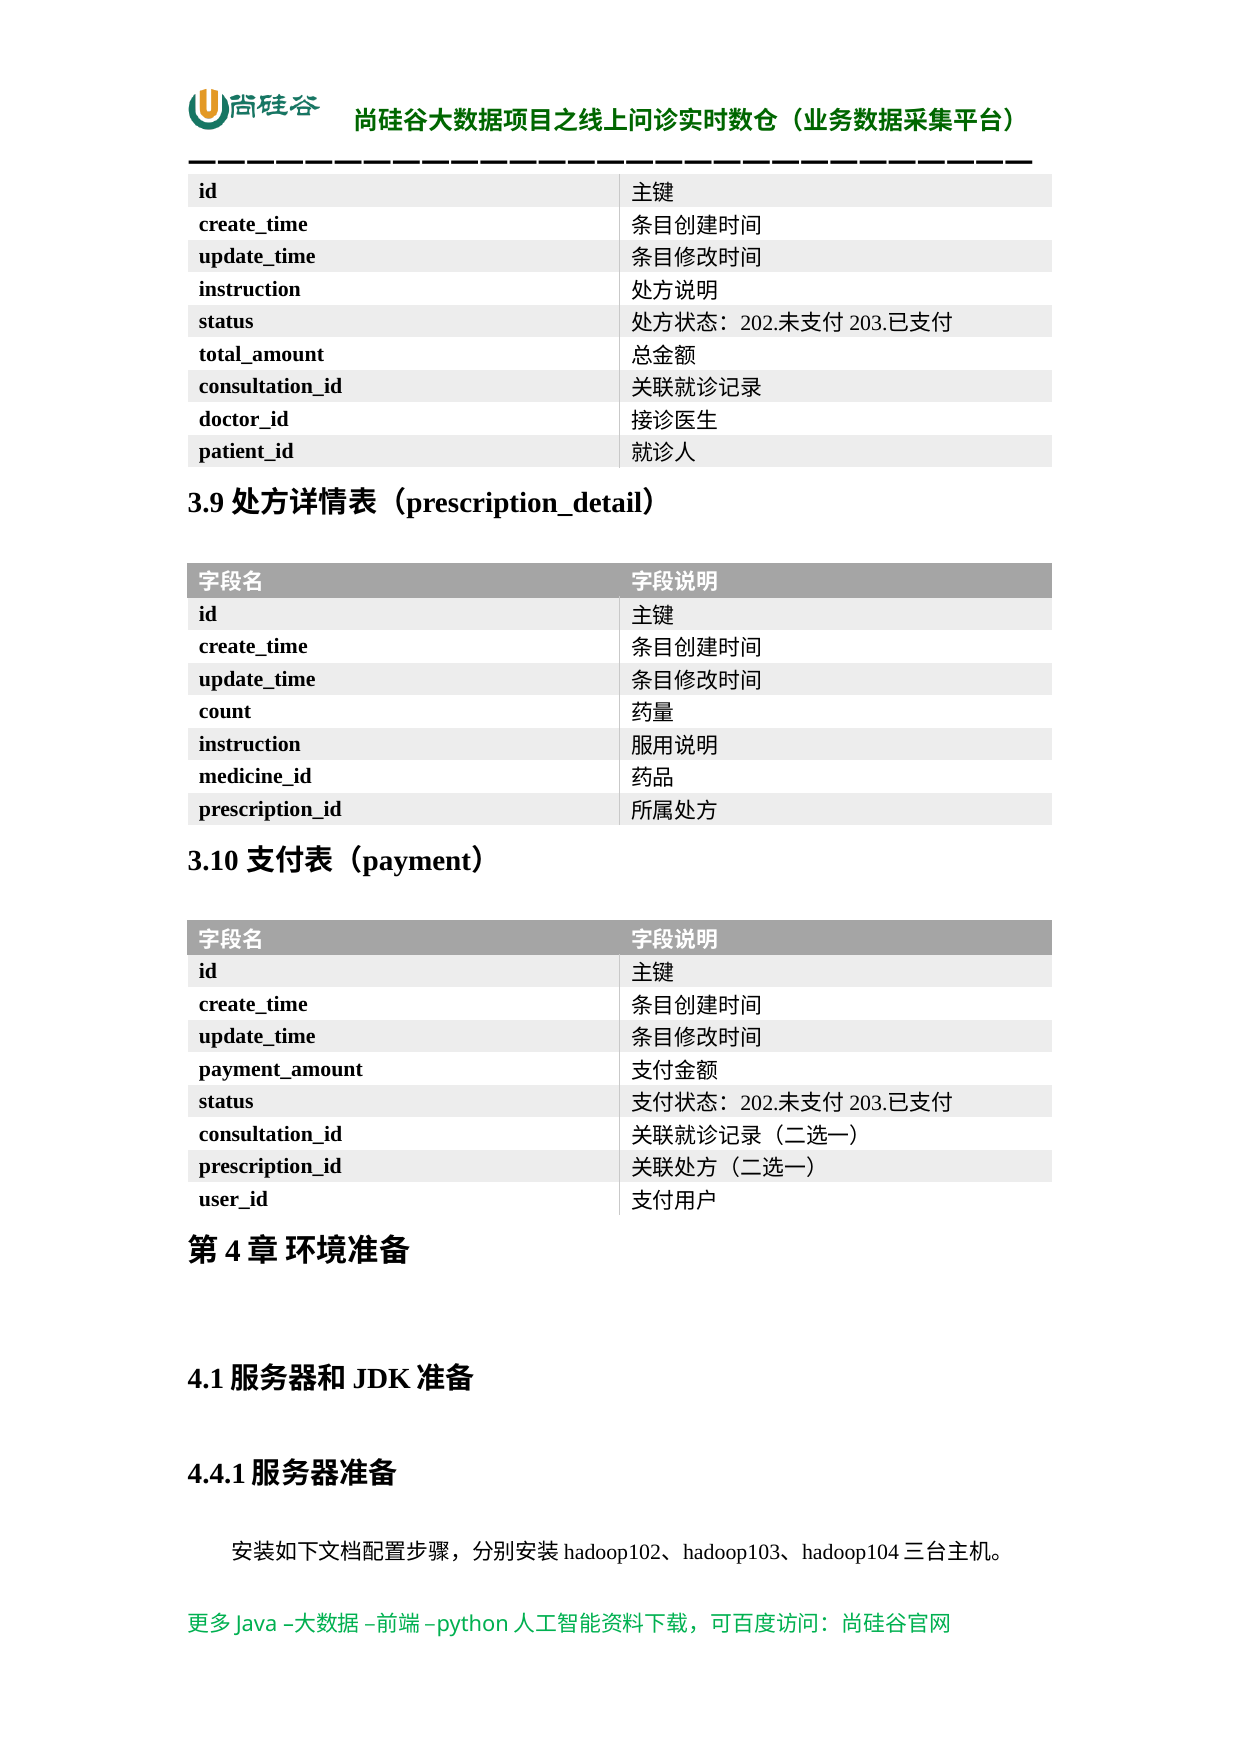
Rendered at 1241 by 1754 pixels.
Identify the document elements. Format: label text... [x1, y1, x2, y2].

table_cell 服用说明 [620, 728, 1052, 760]
table_cell 关联就诊记录 [620, 370, 1052, 402]
table_cell 主键 [620, 955, 1052, 987]
table_cell 支付金额 [620, 1053, 1052, 1085]
text 3.10 支付表（payment） [187, 825, 1053, 890]
table_header 字段名 [188, 921, 619, 954]
table_cell update_time [188, 1020, 619, 1052]
table_cell total_amount [188, 338, 619, 370]
table_cell 条目创建时间 [620, 630, 1052, 662]
table_cell doctor_id [188, 403, 619, 435]
table_cell 关联就诊记录（二选一） [620, 1118, 1052, 1150]
table_cell medicine_id [188, 760, 619, 792]
table_cell user_id [188, 1183, 619, 1215]
table_cell 主键 [620, 174, 1052, 207]
table_cell 所属处方 [620, 793, 1052, 825]
table_header 字段说明 [620, 921, 1051, 954]
table_cell instruction [188, 728, 619, 760]
table_cell 就诊人 [620, 435, 1052, 467]
table_cell 关联处方（二选一） [620, 1150, 1052, 1182]
table_cell count [188, 695, 619, 727]
text 3.9 处方详情表（prescription_detail） [187, 467, 1053, 532]
table_cell consultation_id [188, 370, 619, 402]
table_cell id [188, 955, 619, 987]
table_header 字段名 [188, 564, 619, 596]
table_cell 总金额 [620, 338, 1052, 370]
table_cell 处方状态：202.未支付 203.已支付 [620, 305, 1052, 337]
table_cell update_time [188, 663, 619, 695]
text 安装如下文档配置步骤，分别安装hadoop102、hadoop103、hadoop104三台主机。 [187, 1534, 1053, 1566]
table_header 字段说明 [620, 564, 1051, 596]
table_cell payment_amount [188, 1053, 619, 1085]
table_cell patient_id [188, 435, 619, 467]
text 第4章 环境准备 [187, 1215, 1053, 1280]
table_cell 药品 [620, 760, 1052, 792]
table_cell create_time [188, 630, 619, 662]
table_cell status [188, 1085, 619, 1117]
table_cell id [188, 598, 619, 630]
table_cell instruction [188, 273, 619, 305]
table_cell 条目修改时间 [620, 240, 1052, 272]
table_cell update_time [188, 240, 619, 272]
text 4.1服务器和JDK准备 [187, 1343, 1053, 1408]
table_cell create_time [188, 988, 619, 1020]
table_cell 条目修改时间 [620, 663, 1052, 695]
text 4.4.1服务器准备 [187, 1438, 1053, 1503]
picture [187, 88, 320, 130]
table_cell 接诊医生 [620, 403, 1052, 435]
table_cell id [188, 174, 619, 207]
table_cell 条目创建时间 [620, 988, 1052, 1020]
table_cell prescription_id [188, 793, 619, 825]
table_cell 条目修改时间 [620, 1020, 1052, 1052]
table_cell 支付用户 [620, 1183, 1052, 1215]
table_cell create_time [188, 208, 619, 240]
table_cell 主键 [620, 598, 1052, 630]
table_cell status [188, 305, 619, 337]
table_cell prescription_id [188, 1150, 619, 1182]
table_cell 条目创建时间 [620, 208, 1052, 240]
table_cell 药量 [620, 695, 1052, 727]
table_cell 处方说明 [620, 273, 1052, 305]
table_cell 支付状态：202.未支付 203.已支付 [620, 1085, 1052, 1117]
table_cell consultation_id [188, 1118, 619, 1150]
